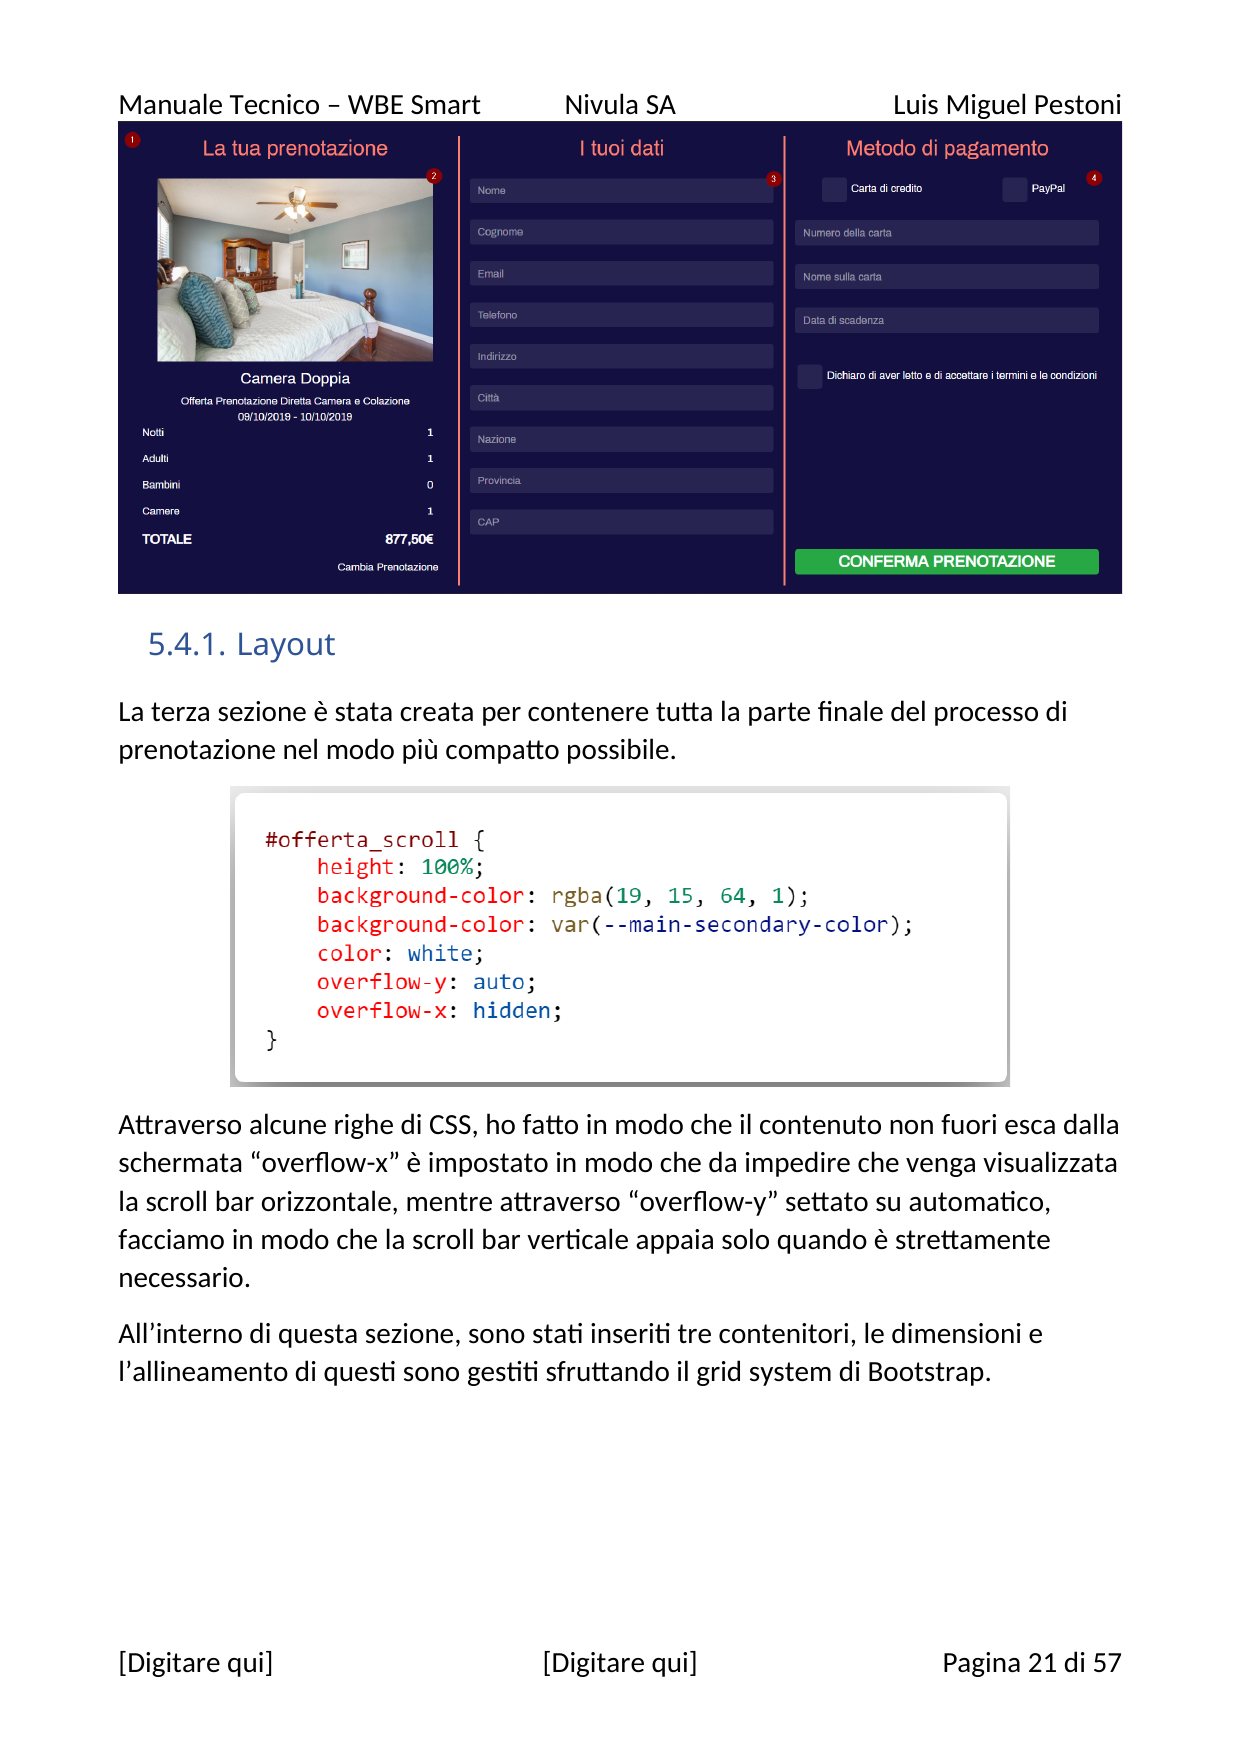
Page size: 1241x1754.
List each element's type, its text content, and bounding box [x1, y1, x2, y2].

picture [118, 121, 1123, 594]
text Attraverso alcune righe di CSS, ho fatto in modo che il contenuto non fuori esca dalla schermata “overflow-x” è impostato in modo che da impedire che venga visualizzata la scroll bar orizzontale, mentre attraverso “overflow-y” settato su automatico, facciamo in modo che la scroll bar verticale appaia solo quando è strettamente necessario. [118, 1106, 1122, 1295]
picture [230, 786, 1011, 1087]
text La terza sezione è stata creata per contenere tutta la parte finale del processo di prenotazione nel modo più compatto possibile. [118, 693, 1122, 767]
subtitle Layout [148, 622, 1122, 664]
text All’interno di questa sezione, sono stati inseriti tre contenitori, le dimensioni e l’allineamento di questi sono gestiti sfruttando il grid system di Bootstrap. [118, 1315, 1122, 1389]
